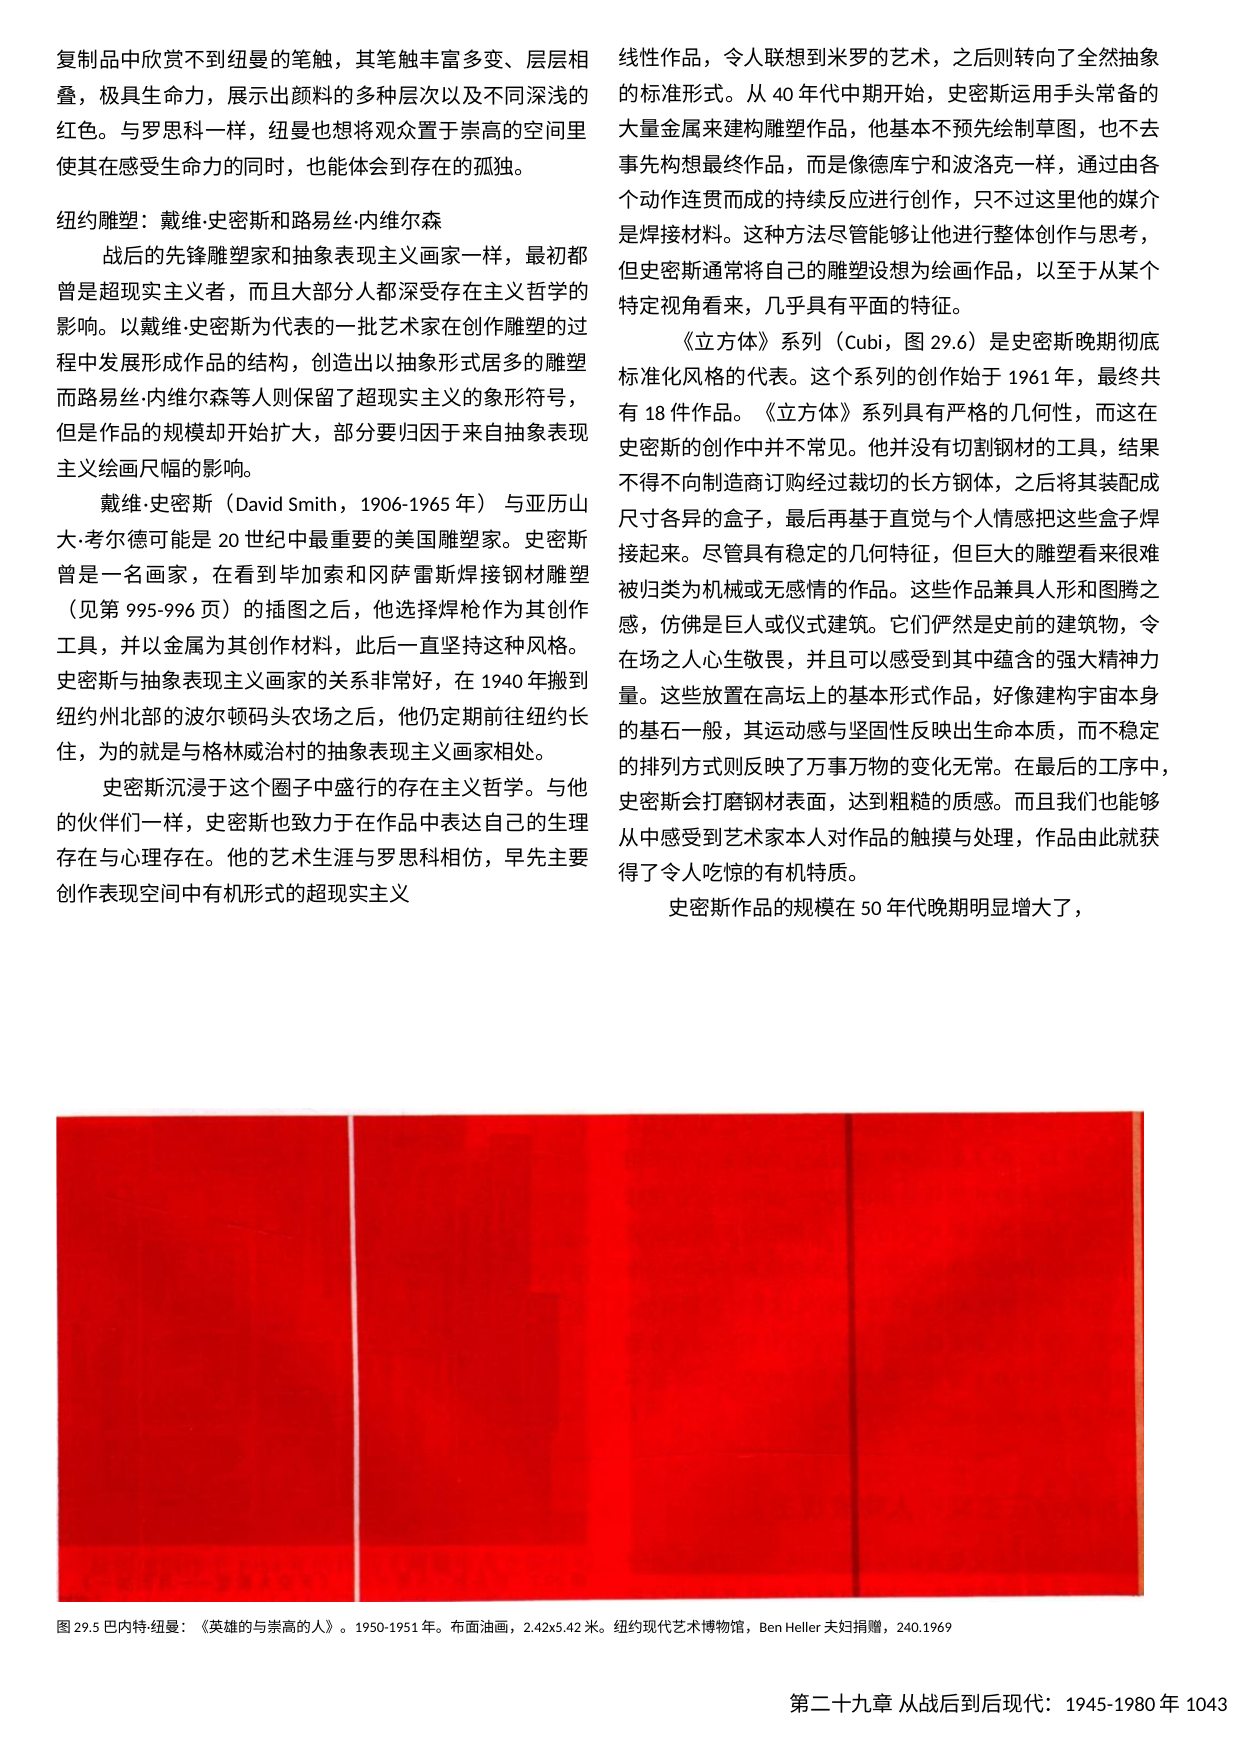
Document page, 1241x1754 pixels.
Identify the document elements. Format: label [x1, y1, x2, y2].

picture [56, 1108, 1144, 1602]
